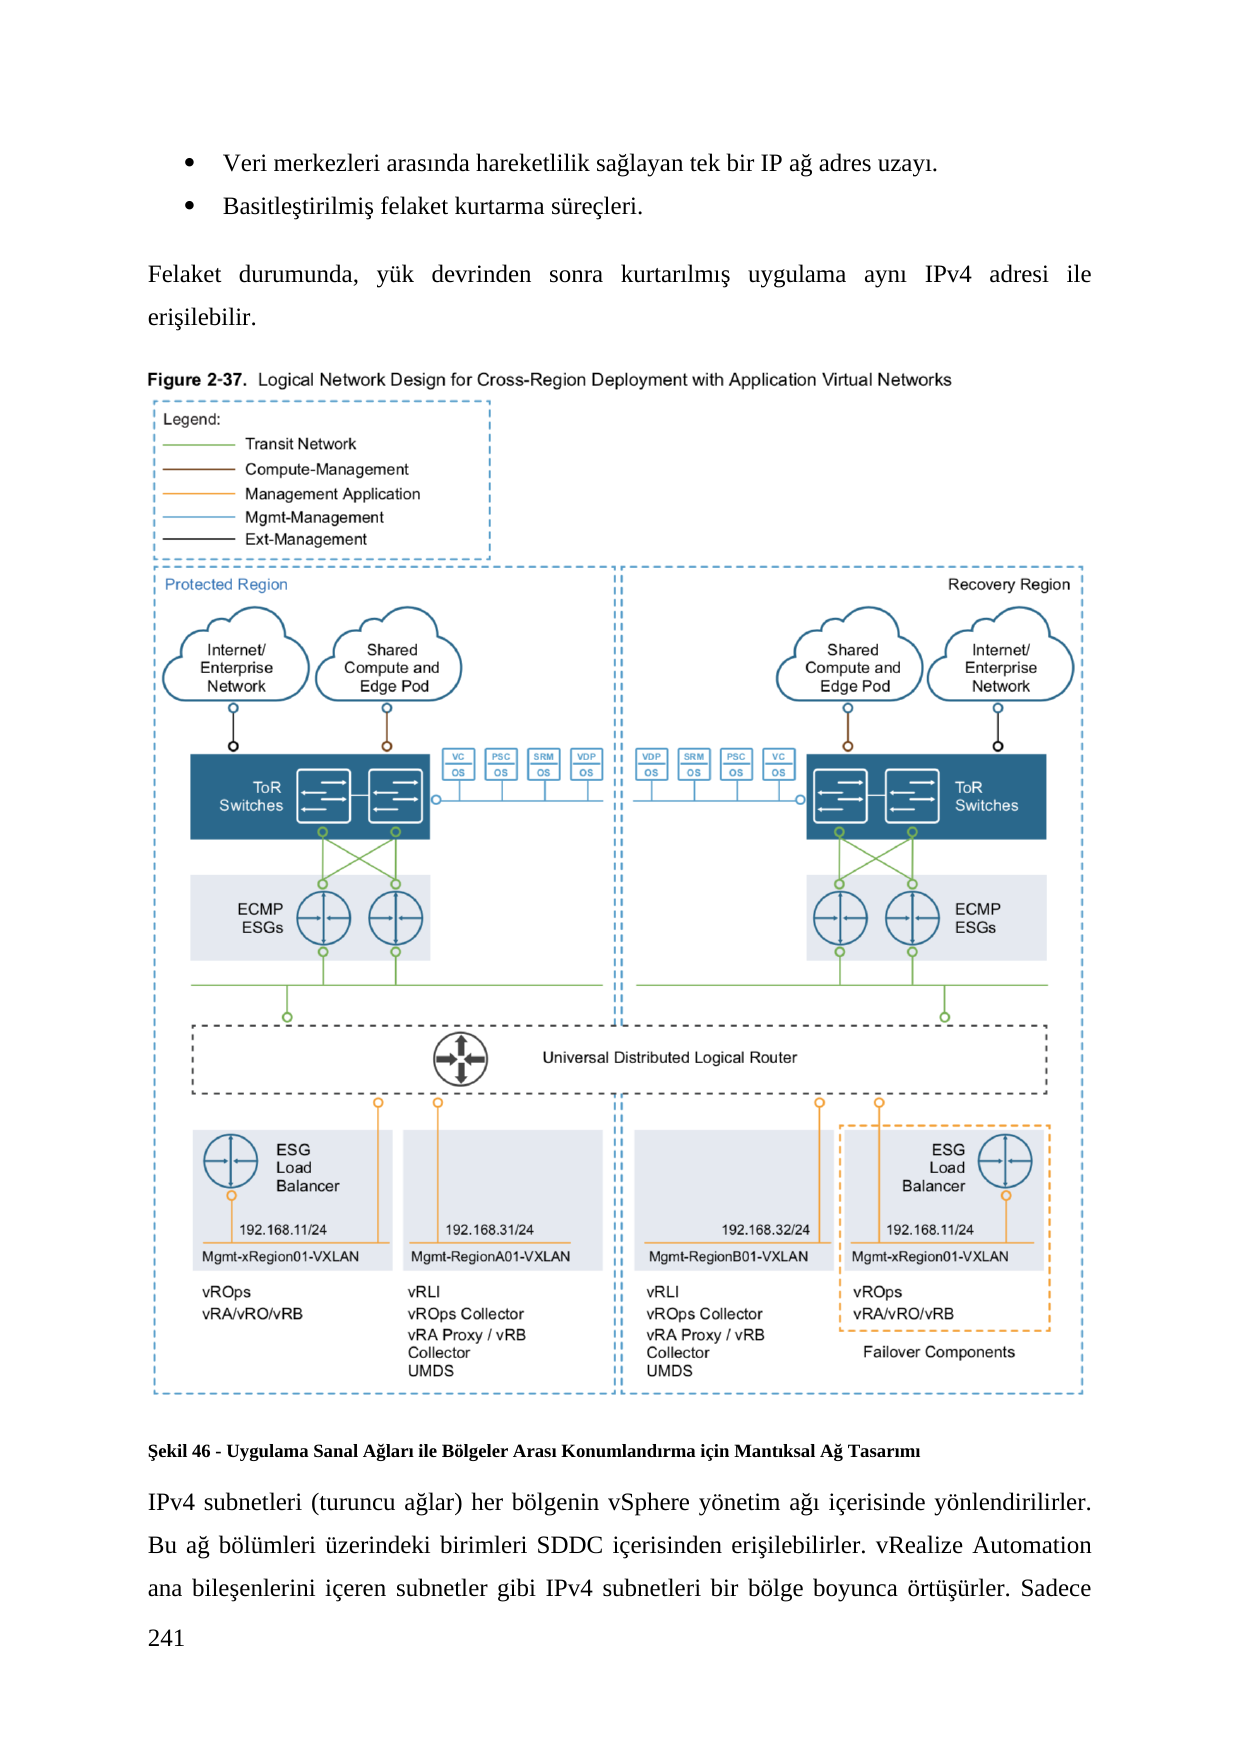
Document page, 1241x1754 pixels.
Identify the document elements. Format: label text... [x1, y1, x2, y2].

list Basitleştirilmiş felaket kurtarma süreçleri. [185, 191, 1093, 219]
picture [147, 370, 1092, 1401]
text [148, 1487, 1093, 1602]
text Şekil 46 - Uygulama Sanal Ağları ile Bölgeler Arası Konumlandırma için Mantıksal Ağ Tasarımı [148, 1440, 1093, 1462]
list Veri merkezleri arasında hareketlilik sağlayan tek bir IP ağ adres uzayı. [185, 148, 1093, 176]
text Felaket durumunda, yük devrinden sonra kurtarılmış uygulama aynı IPv4 adresi ile erişilebilir. [148, 259, 1093, 331]
